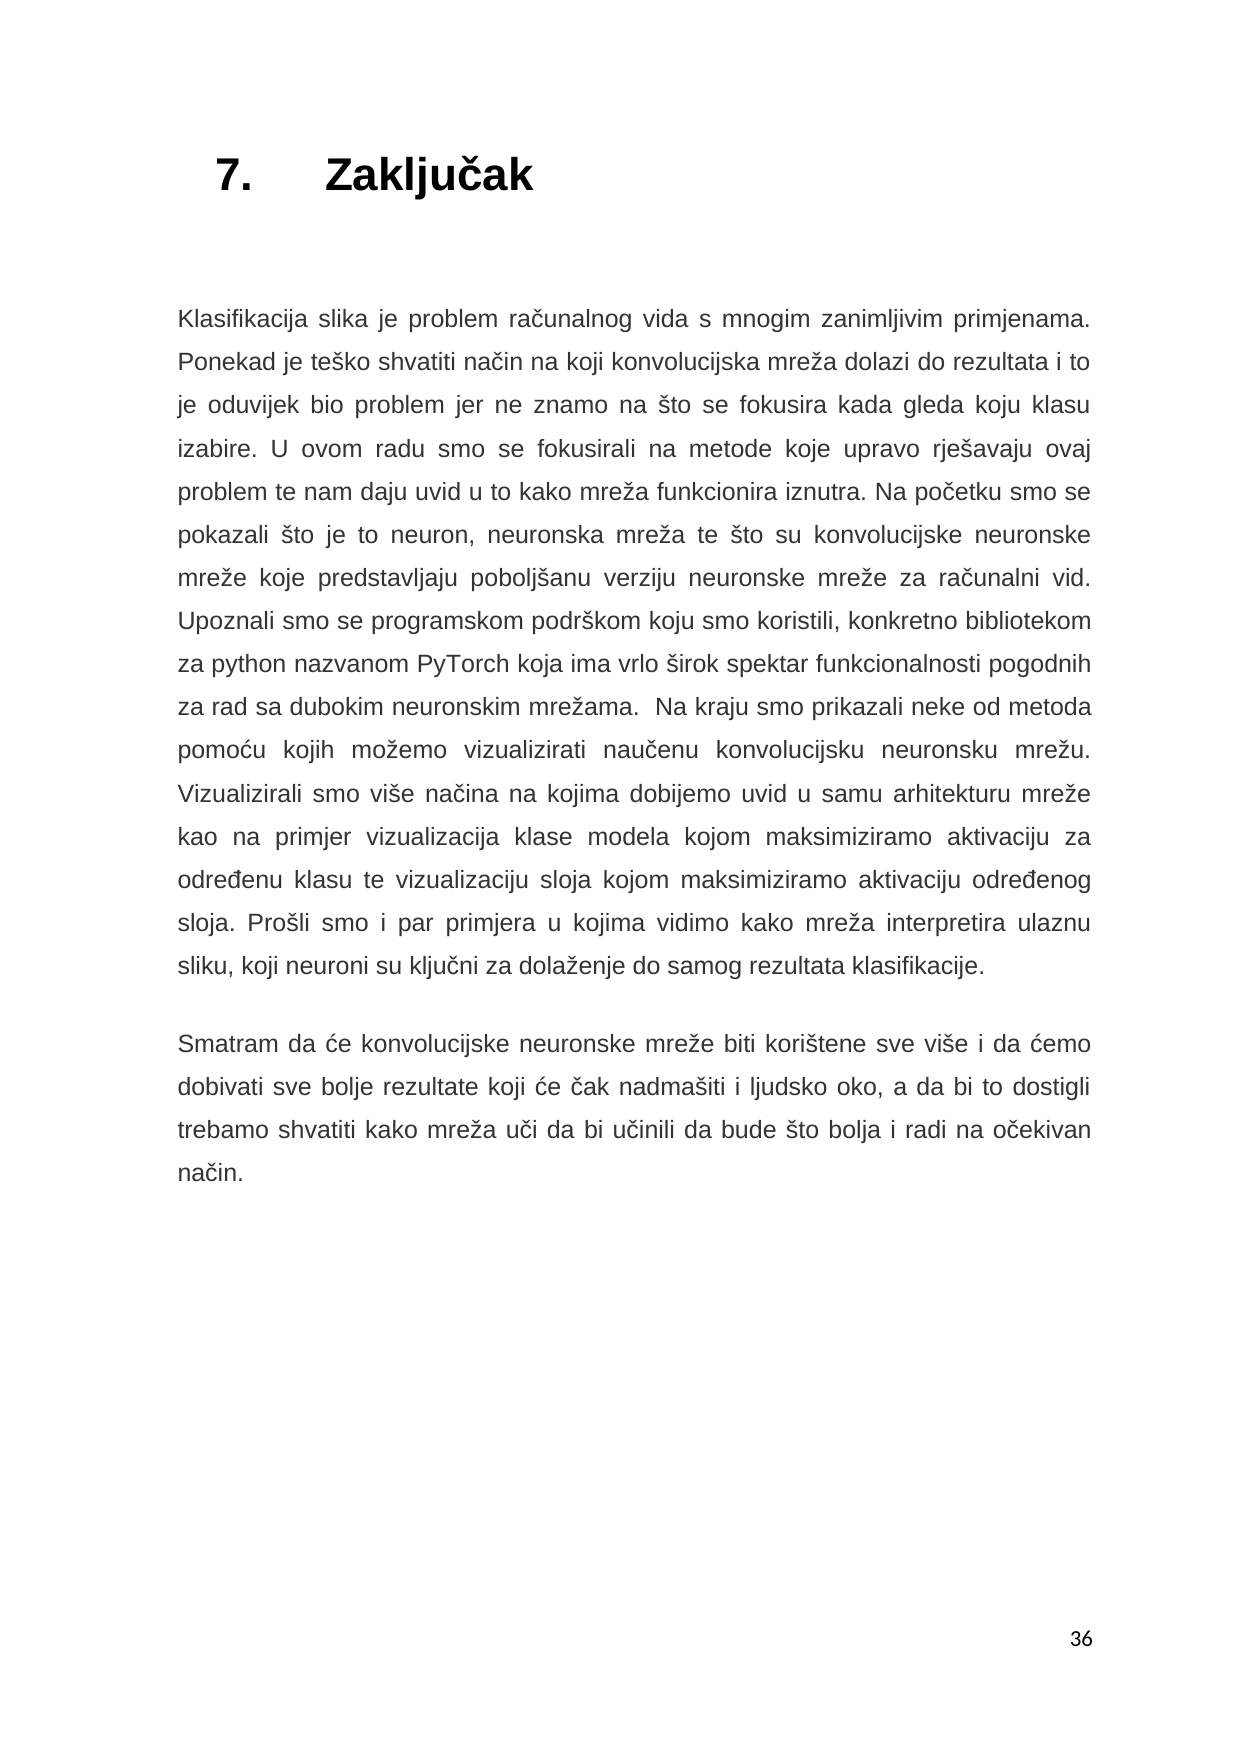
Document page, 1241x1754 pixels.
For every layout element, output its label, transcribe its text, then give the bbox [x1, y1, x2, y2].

text Smatram da će konvolucijske neuronske mreže biti korištene sve više i da ćemo dobivati sve bolje rezultate koji će čak nadmašiti i ljudsko oko, a da bi to dostigli trebamo shvatiti kako mreža uči da bi učinili da bude što bolja i radi na očekivan način. [177, 1028, 1093, 1187]
subtitle Zaključak [215, 148, 1093, 200]
text Klasifikacija slika je problem računalnog vida s mnogim zanimljivim primjenama. Ponekad je teško shvatiti način na koji konvolucijska mreža dolazi do rezultata i to je oduvijek bio problem jer ne znamo na što se fokusira kada gleda koju klasu izabire. U ovom radu smo se fokusirali na metode koje upravo rješavaju ovaj problem te nam daju uvid u to kako mreža funkcionira iznutra. Na početku smo se pokazali što je to neuron, neuronska mreža te što su konvolucijske neuronske mreže koje predstavljaju poboljšanu verziju neuronske mreže za računalni vid. Upoznali smo se programskom podrškom koju smo koristili, konkretno bibliotekom za python nazvanom PyTorch koja ima vrlo širok spektar funkcionalnosti pogodnih za rad sa dubokim neuronskim mrežama. Na kraju smo prikazali neke od metoda pomoću kojih možemo vizualizirati naučenu konvolucijsku neuronsku mrežu. Vizualizirali smo više načina na kojima dobijemo uvid u samu arhitekturu mreže kao na primjer vizualizacija klase modela kojom maksimiziramo aktivaciju za određenu klasu te vizualizaciju sloja kojom maksimiziramo aktivaciju određenog sloja. Prošli smo i par primjera u kojima vidimo kako mreža interpretira ulaznu sliku, koji neuroni su ključni za dolaženje do samog rezultata klasifikacije. [177, 304, 1093, 980]
